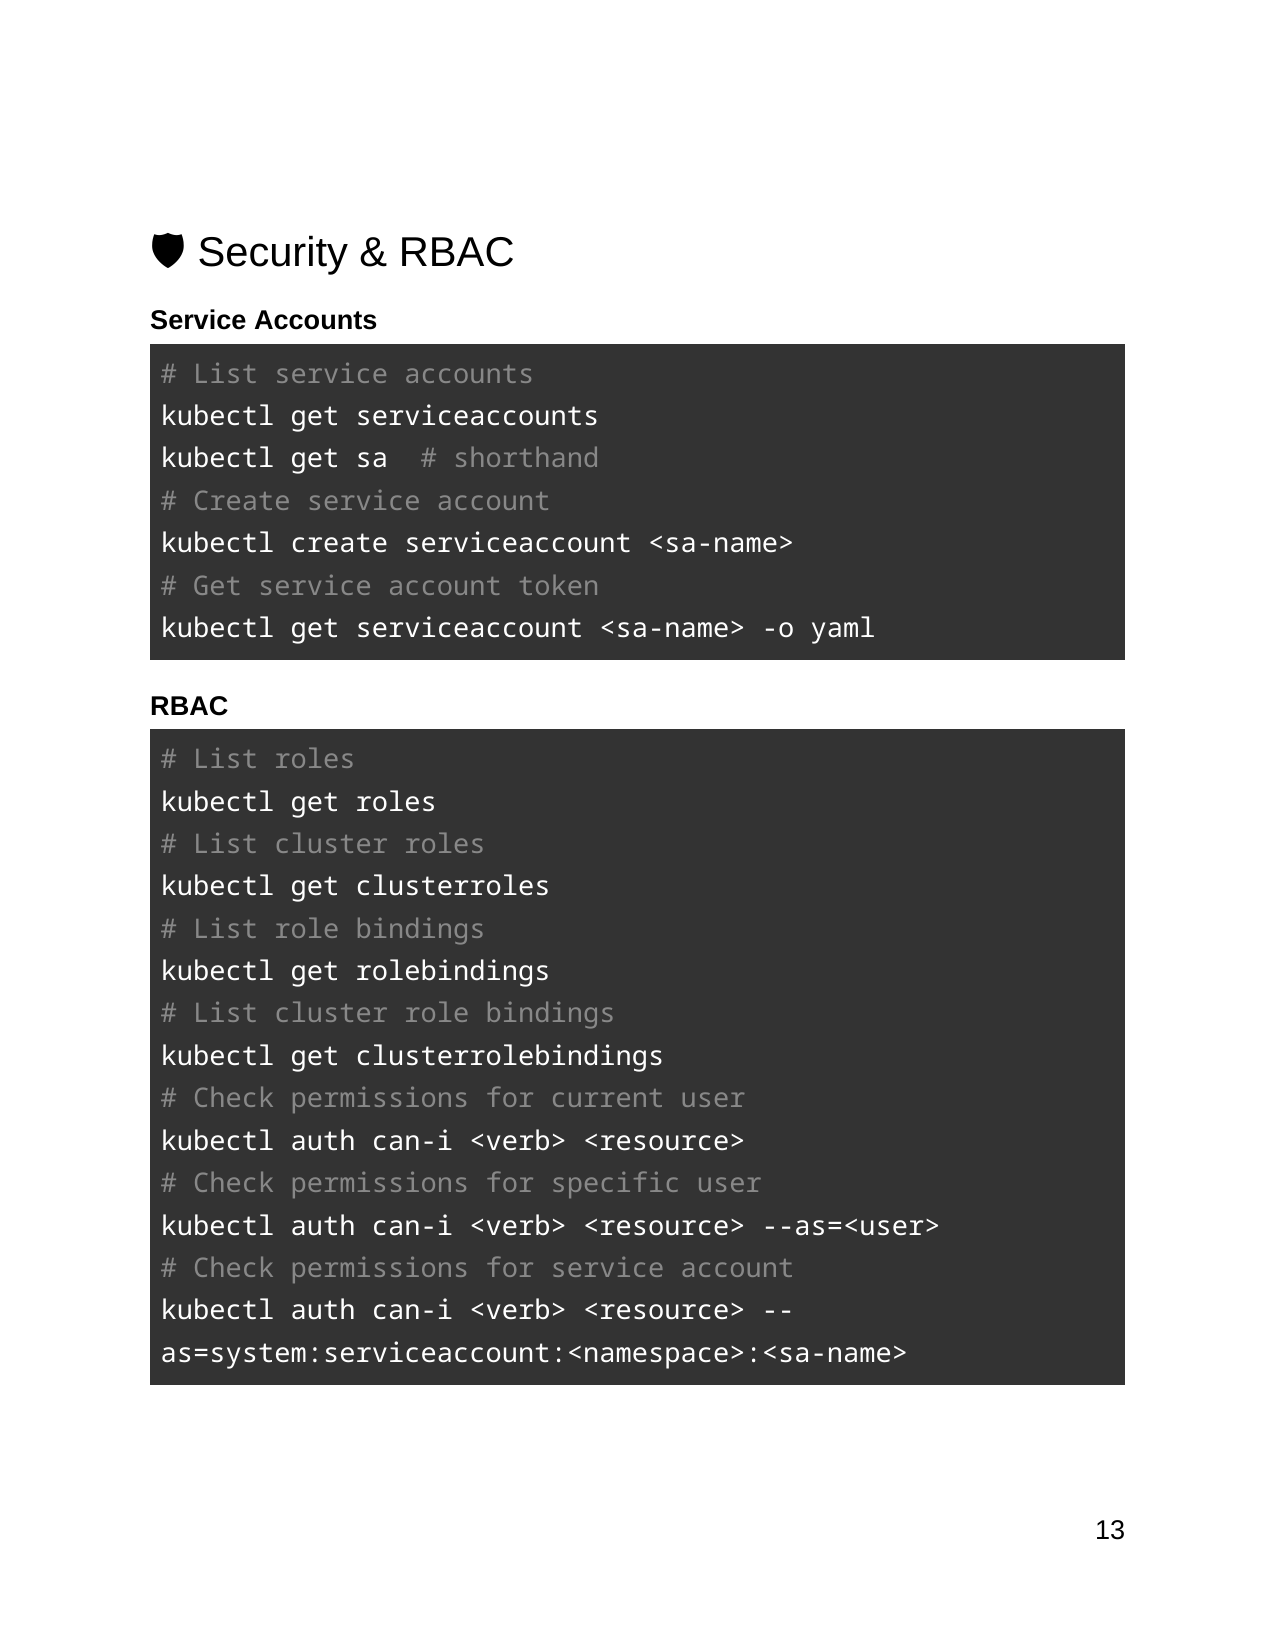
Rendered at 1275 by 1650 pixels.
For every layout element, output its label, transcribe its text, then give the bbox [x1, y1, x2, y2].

subtitle Service Accounts [150, 304, 1125, 335]
table_header # List service accounts kubectl get serviceaccounts kubectl get sa # shorthand # Create service account kubectl create serviceaccount <sa-name> # Get service account token kubectl get serviceaccount <sa-name> -o yaml [150, 344, 1125, 660]
subtitle 🛡️ Security & RBAC [150, 227, 1125, 275]
table_header # List roles kubectl get roles # List cluster roles kubectl get clusterroles # List role bindings kubectl get rolebindings # List cluster role bindings kubectl get clusterrolebindings # Check permissions for current user kubectl auth can-i <verb> <resource> # Check permissions for specific user kubectl auth can-i <verb> <resource> --as=<user> # Check permissions for service account kubectl auth can-i <verb> <resource> --as=system:serviceaccount:<namespace>:<sa-name> [150, 729, 1125, 1385]
subtitle RBAC [150, 689, 1125, 721]
